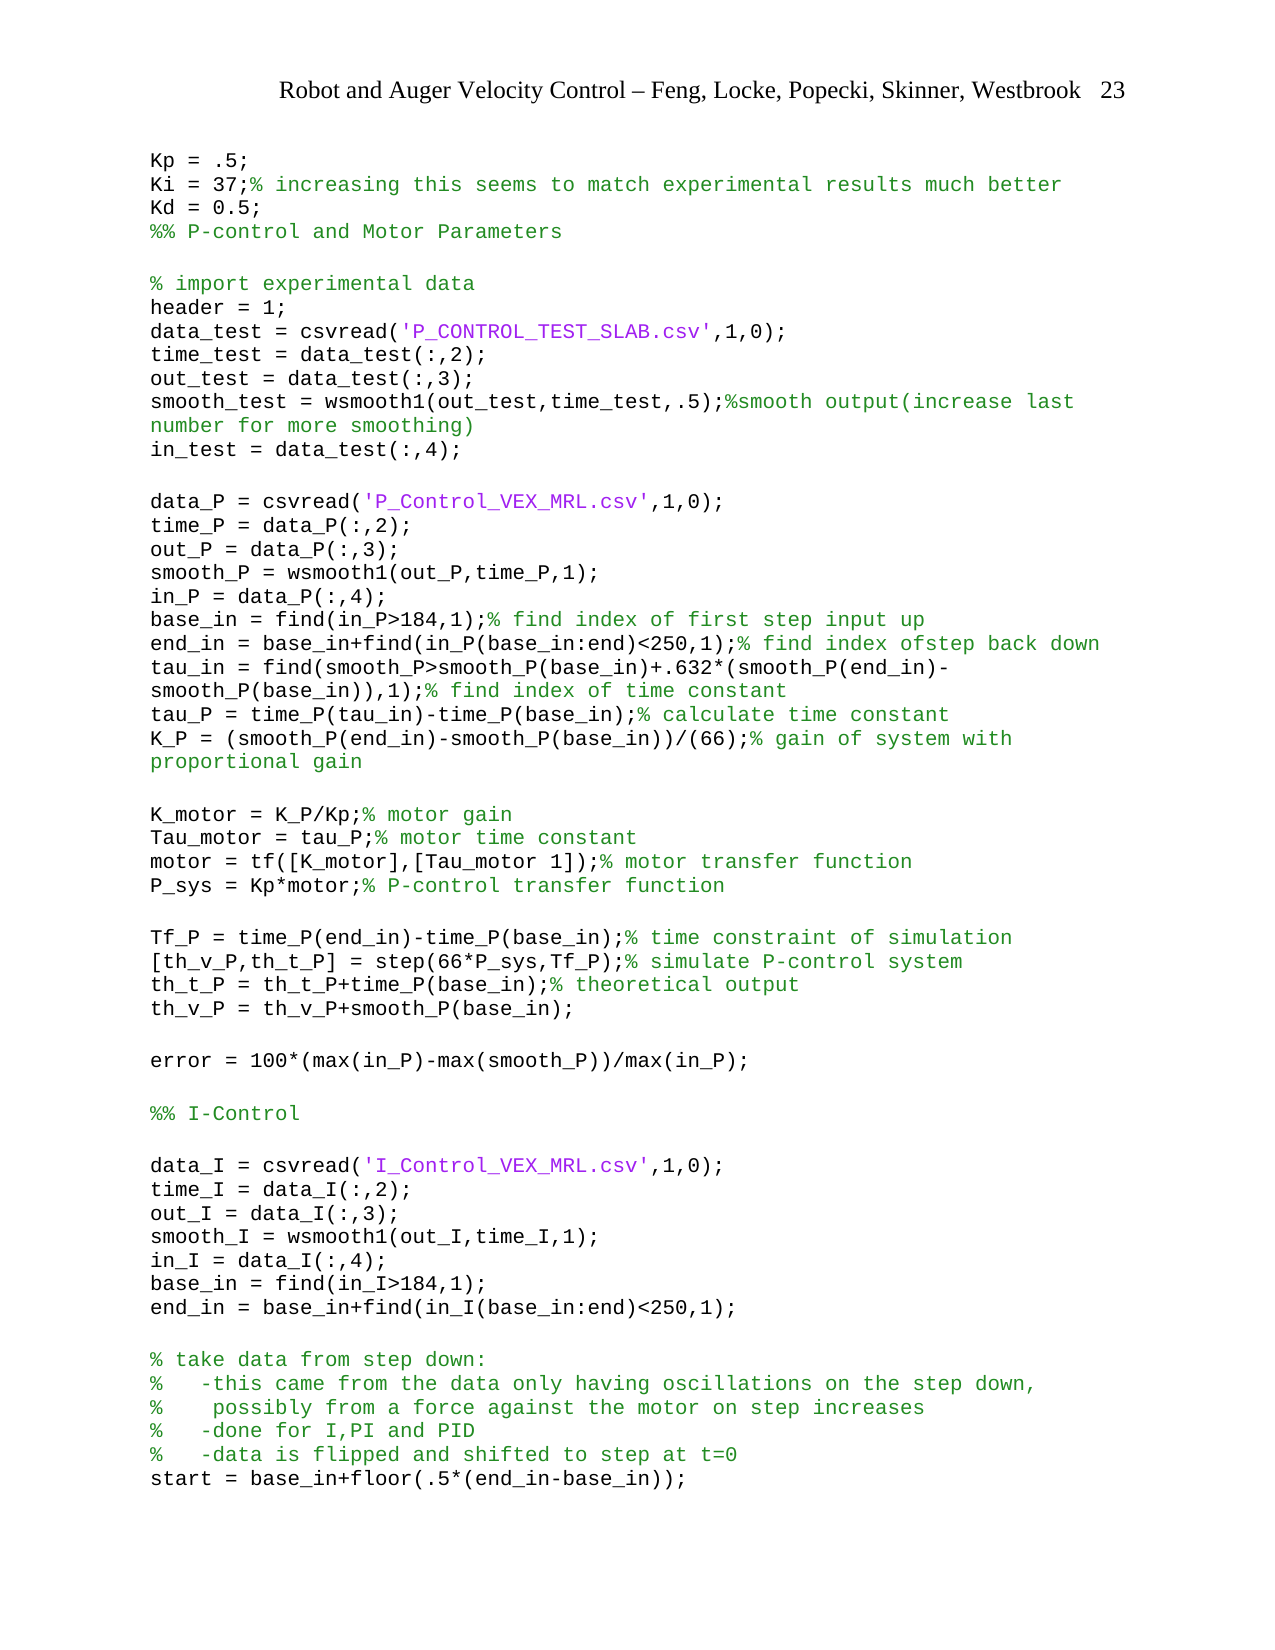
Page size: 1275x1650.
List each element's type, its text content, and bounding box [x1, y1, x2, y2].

text Tf_P = time_P(end_in)-time_P(base_in);% time constraint of simulation [150, 927, 1125, 951]
text % take data from step down: [150, 1349, 1125, 1373]
text out_I = data_I(:,3); [150, 1202, 1125, 1226]
text out_test = data_test(:,3); [150, 368, 1125, 392]
text end_in = base_in+find(in_P(base_in:end)<250,1);% find index ofstep back down [150, 633, 1125, 657]
text data_P = csvread('P_Control_VEX_MRL.csv',1,0); [150, 491, 1125, 515]
text time_I = data_I(:,2); [150, 1179, 1125, 1202]
text out_P = data_P(:,3); [150, 538, 1125, 562]
text tau_P = time_P(tau_in)-time_P(base_in);% calculate time constant [150, 704, 1125, 728]
text Kp = .5; [150, 150, 1125, 174]
text tau_in = find(smooth_P>smooth_P(base_in)+.632*(smooth_P(end_in)-smooth_P(base_in)),1);% find index of time constant [150, 657, 1125, 704]
text in_test = data_test(:,4); [150, 439, 1125, 462]
text data_I = csvread('I_Control_VEX_MRL.csv',1,0); [150, 1155, 1125, 1179]
text th_t_P = th_t_P+time_P(base_in);% theoretical output [150, 974, 1125, 998]
text Tau_motor = tau_P;% motor time constant [150, 827, 1125, 851]
text smooth_P = wsmooth1(out_P,time_P,1); [150, 562, 1125, 586]
text % possibly from a force against the motor on step increases [150, 1397, 1125, 1420]
text % -this came from the data only having oscillations on the step down, [150, 1373, 1125, 1397]
text motor = tf([K_motor],[Tau_motor 1]);% motor transfer function [150, 851, 1125, 875]
text data_test = csvread('P_CONTROL_TEST_SLAB.csv',1,0); [150, 321, 1125, 344]
text time_P = data_P(:,2); [150, 515, 1125, 538]
text th_v_P = th_v_P+smooth_P(base_in); [150, 998, 1125, 1022]
text % -done for I,PI and PID [150, 1420, 1125, 1444]
text start = base_in+floor(.5*(end_in-base_in)); [150, 1468, 1125, 1491]
text base_in = find(in_P>184,1);% find index of first step input up [150, 609, 1125, 633]
text P_sys = Kp*motor;% P-control transfer function [150, 875, 1125, 898]
text smooth_I = wsmooth1(out_I,time_I,1); [150, 1226, 1125, 1250]
text header = 1; [150, 297, 1125, 321]
text time_test = data_test(:,2); [150, 344, 1125, 368]
text Kd = 0.5; [150, 197, 1125, 221]
text Ki = 37;% increasing this seems to match experimental results much better [150, 174, 1125, 197]
text base_in = find(in_I>184,1); [150, 1273, 1125, 1297]
text K_motor = K_P/Kp;% motor gain [150, 804, 1125, 827]
text in_I = data_I(:,4); [150, 1250, 1125, 1273]
text in_P = data_P(:,4); [150, 586, 1125, 609]
text end_in = base_in+find(in_I(base_in:end)<250,1); [150, 1297, 1125, 1321]
text %% I-Control [150, 1103, 1125, 1126]
text error = 100*(max(in_P)-max(smooth_P))/max(in_P); [150, 1050, 1125, 1074]
text % import experimental data [150, 273, 1125, 297]
text smooth_test = wsmooth1(out_test,time_test,.5);%smooth output(increase last number for more smoothing) [150, 392, 1125, 439]
text % -data is flipped and shifted to step at t=0 [150, 1444, 1125, 1468]
text [th_v_P,th_t_P] = step(66*P_sys,Tf_P);% simulate P-control system [150, 951, 1125, 974]
text K_P = (smooth_P(end_in)-smooth_P(base_in))/(66);% gain of system with proportional gain [150, 728, 1125, 775]
text %% P-control and Motor Parameters [150, 221, 1125, 244]
